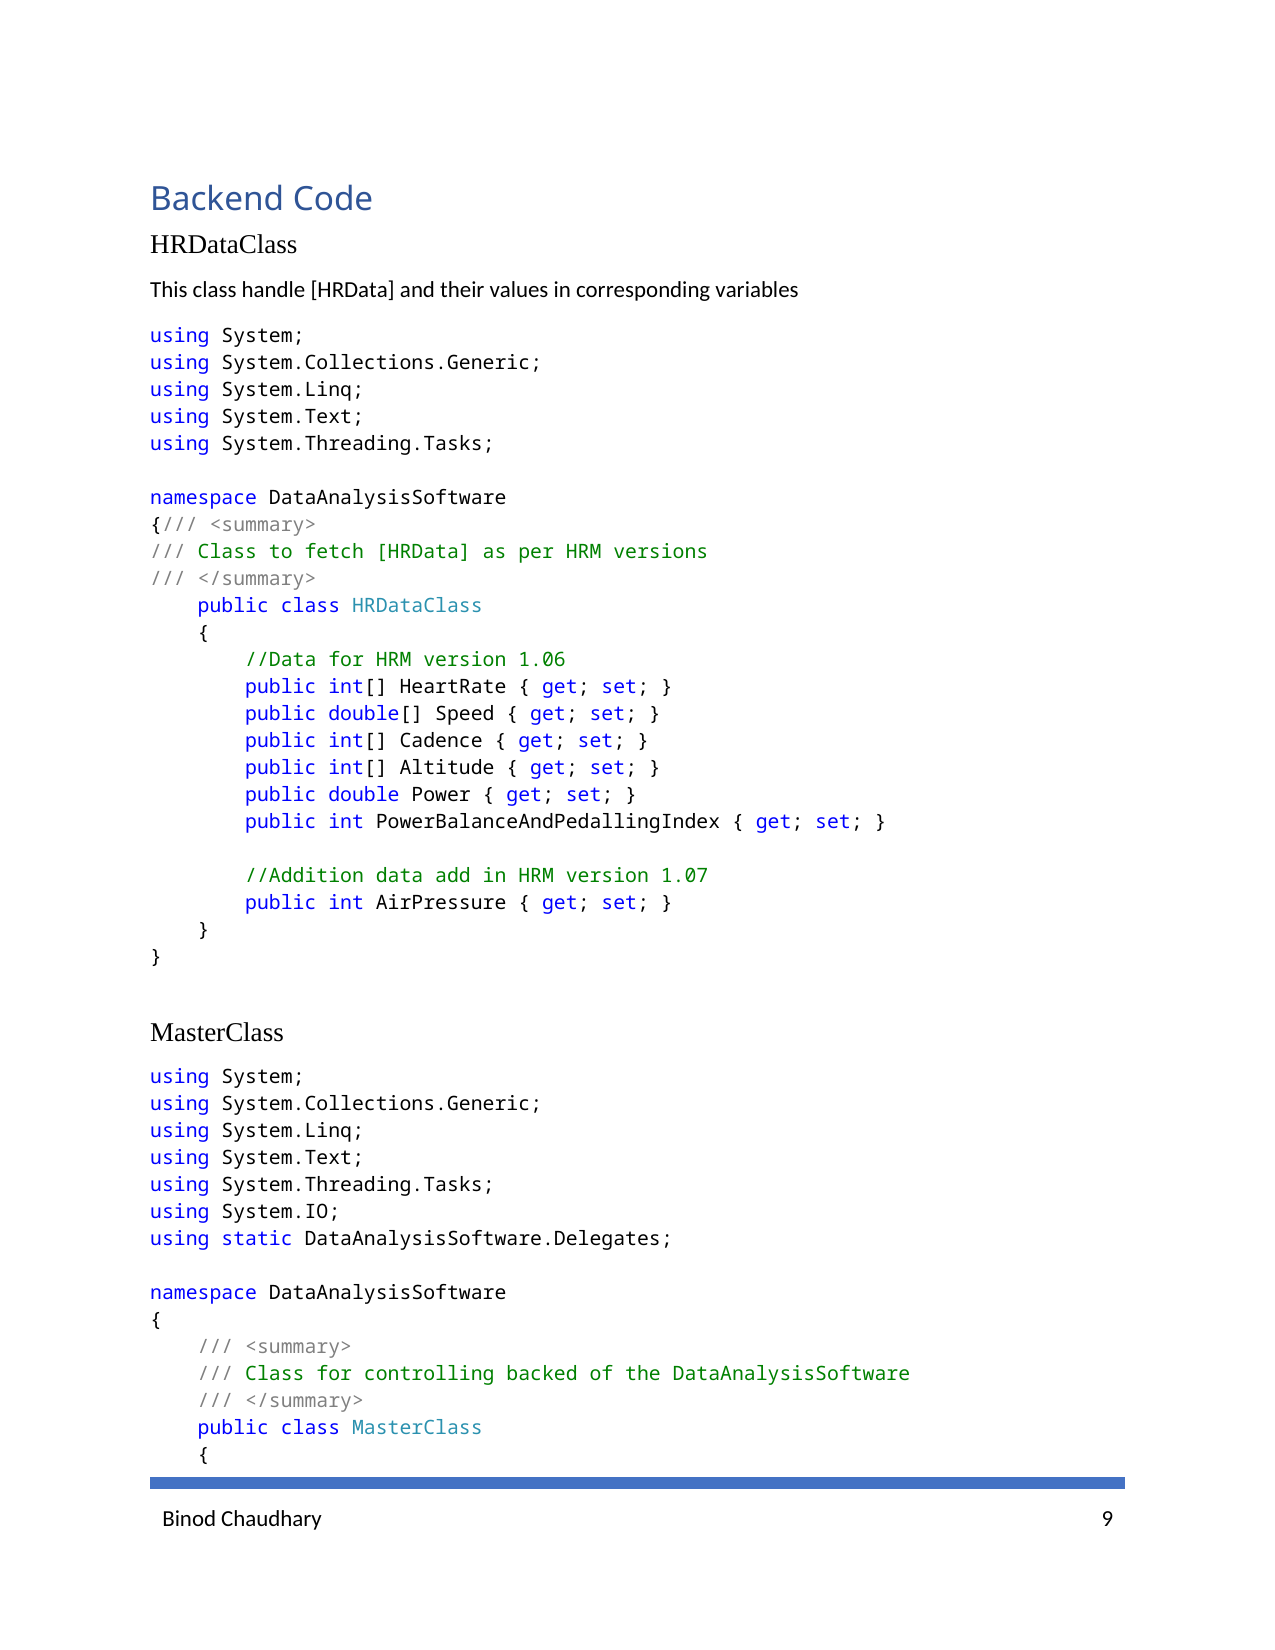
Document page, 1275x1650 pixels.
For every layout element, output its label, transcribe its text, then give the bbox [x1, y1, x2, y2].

text { [150, 1440, 1125, 1467]
text using System.IO; [150, 1198, 1125, 1224]
text /// <summary> [150, 1332, 1125, 1359]
text using System.Linq; [150, 376, 1125, 403]
text /// Class to fetch [HRData] as per HRM versions [150, 537, 1125, 564]
subtitle Backend Code [150, 175, 1125, 220]
text namespace DataAnalysisSoftware [150, 483, 1125, 511]
text /// </summary> [150, 1386, 1125, 1413]
text //Data for HRM version 1.06 [150, 645, 1125, 672]
text This class handle [HRData] and their values in corresponding variables [150, 275, 1125, 303]
text public int AirPressure { get; set; } [150, 888, 1125, 915]
text //Addition data add in HRM version 1.07 [150, 861, 1125, 888]
text using System; [150, 322, 1125, 349]
text public int PowerBalanceAndPedallingIndex { get; set; } [150, 807, 1125, 834]
text using System; [150, 1063, 1125, 1090]
text public int[] HeartRate { get; set; } [150, 672, 1125, 699]
text } [150, 915, 1125, 942]
text using System.Threading.Tasks; [150, 429, 1125, 457]
text public int[] Altitude { get; set; } [150, 753, 1125, 780]
text { [150, 1306, 1125, 1332]
text /// </summary> [150, 564, 1125, 591]
text public double[] Speed { get; set; } [150, 699, 1125, 726]
text using System.Text; [150, 403, 1125, 429]
text public double Power { get; set; } [150, 780, 1125, 807]
text } [150, 942, 1125, 969]
text public class HRDataClass [150, 591, 1125, 618]
text using System.Threading.Tasks; [150, 1171, 1125, 1198]
text /// Class for controlling backed of the DataAnalysisSoftware [150, 1359, 1125, 1386]
text public int[] Cadence { get; set; } [150, 726, 1125, 753]
subtitle MasterClass [150, 1016, 1125, 1047]
text using System.Collections.Generic; [150, 1090, 1125, 1117]
text namespace DataAnalysisSoftware [150, 1278, 1125, 1306]
text using System.Collections.Generic; [150, 349, 1125, 376]
text { [150, 618, 1125, 645]
text using System.Text; [150, 1144, 1125, 1171]
subtitle HRDataClass [150, 228, 1125, 259]
text using static DataAnalysisSoftware.Delegates; [150, 1224, 1125, 1252]
text public class MasterClass [150, 1413, 1125, 1440]
text using System.Linq; [150, 1117, 1125, 1144]
text {/// <summary> [150, 511, 1125, 537]
